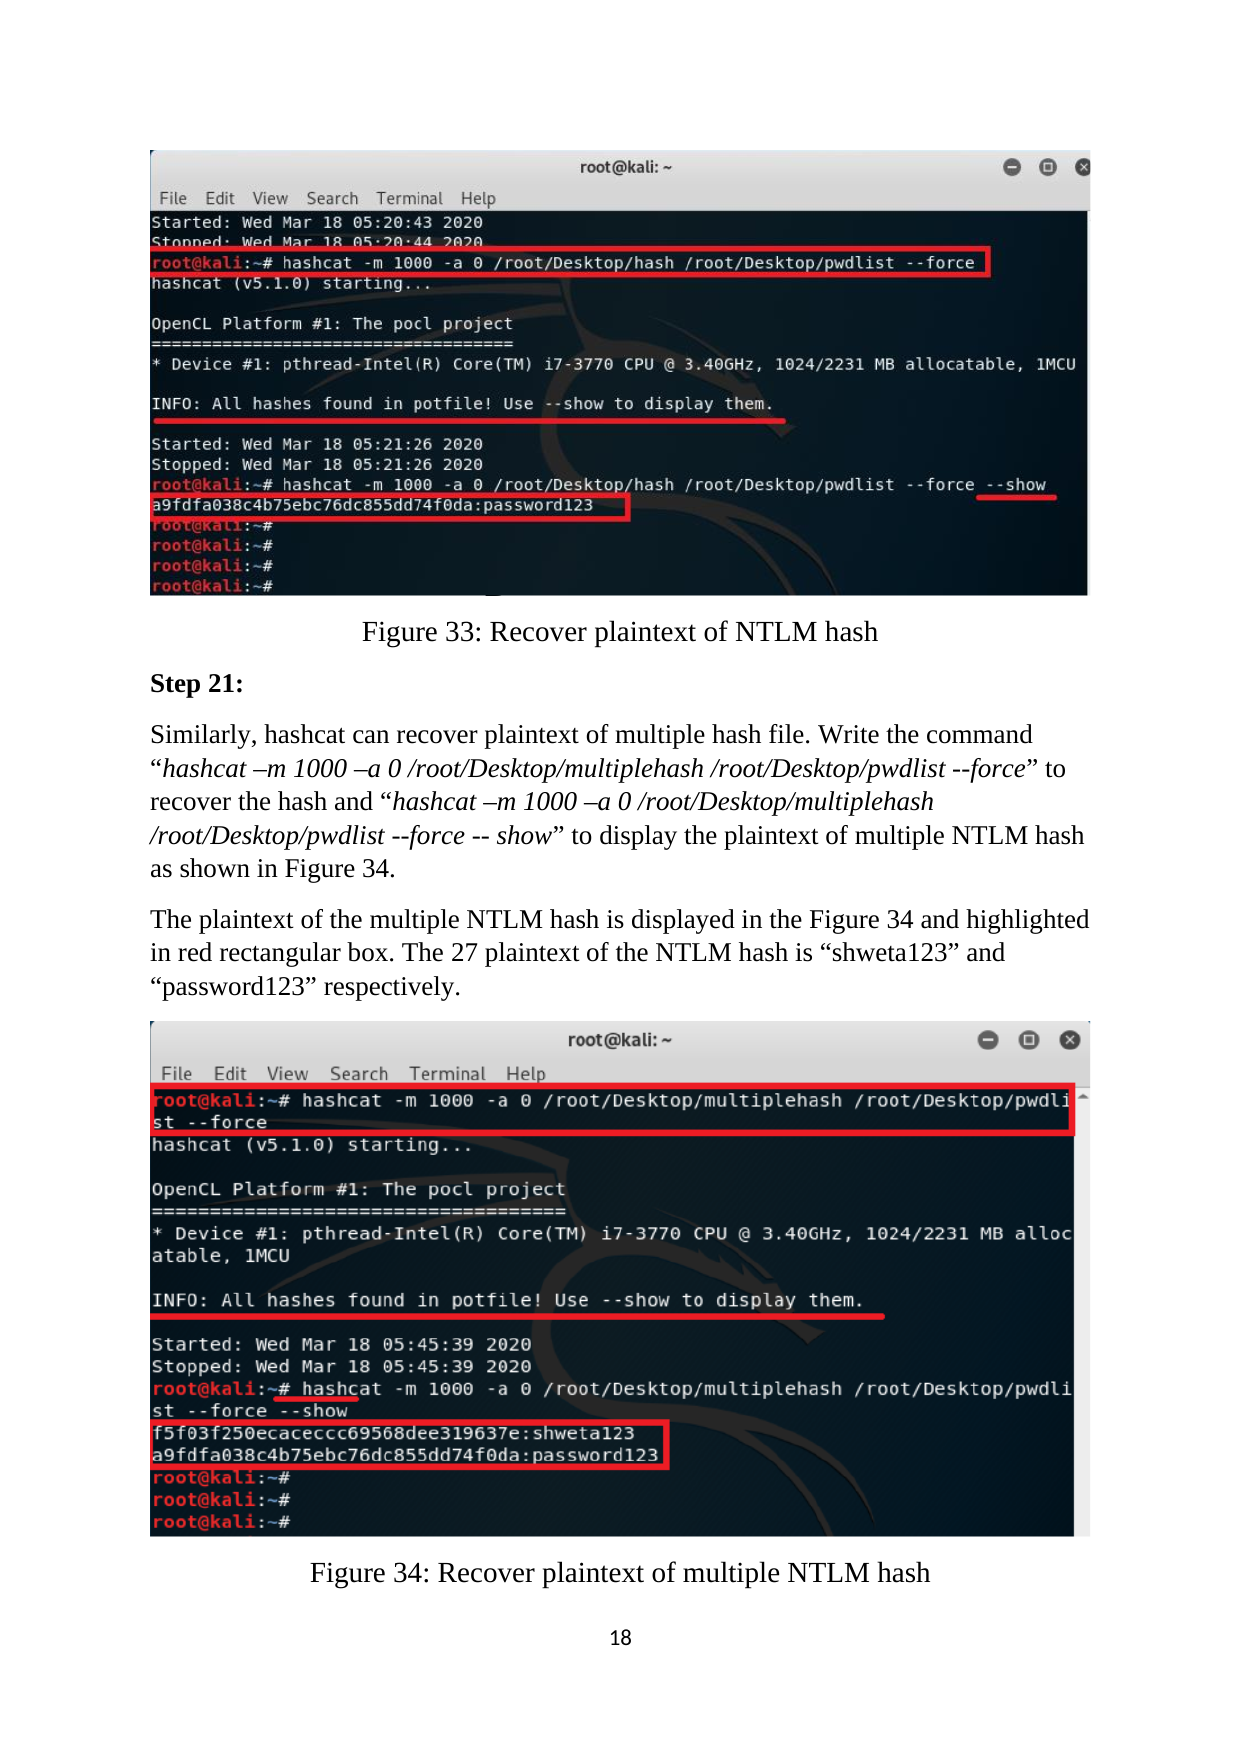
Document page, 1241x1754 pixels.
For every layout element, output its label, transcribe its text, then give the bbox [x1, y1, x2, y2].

text Figure 33: Recover plaintext of NTLM hash [150, 614, 1090, 648]
text Figure 34: Recover plaintext of multiple NTLM hash [150, 1555, 1090, 1589]
text Step 21: [150, 667, 1090, 698]
text Similarly, hashcat can recover plaintext of multiple hash file. Write the command “hashcat –m 1000 –a 0 /root/Desktop/multiplehash /root/Desktop/pwdlist --force” to recover the hash and “hashcat –m 1000 –a 0 /root/Desktop/multiplehash /root/Desktop/pwdlist --force -- show” to display the plaintext of multiple NTLM hash as shown in Figure 34. [150, 718, 1090, 884]
picture [150, 1020, 1091, 1537]
picture [150, 150, 1091, 596]
text The plaintext of the multiple NTLM hash is displayed in the Figure 34 and highlighted in red rectangular box. The 27 plaintext of the NTLM hash is “shweta123” and “password123” respectively. [150, 903, 1090, 1001]
